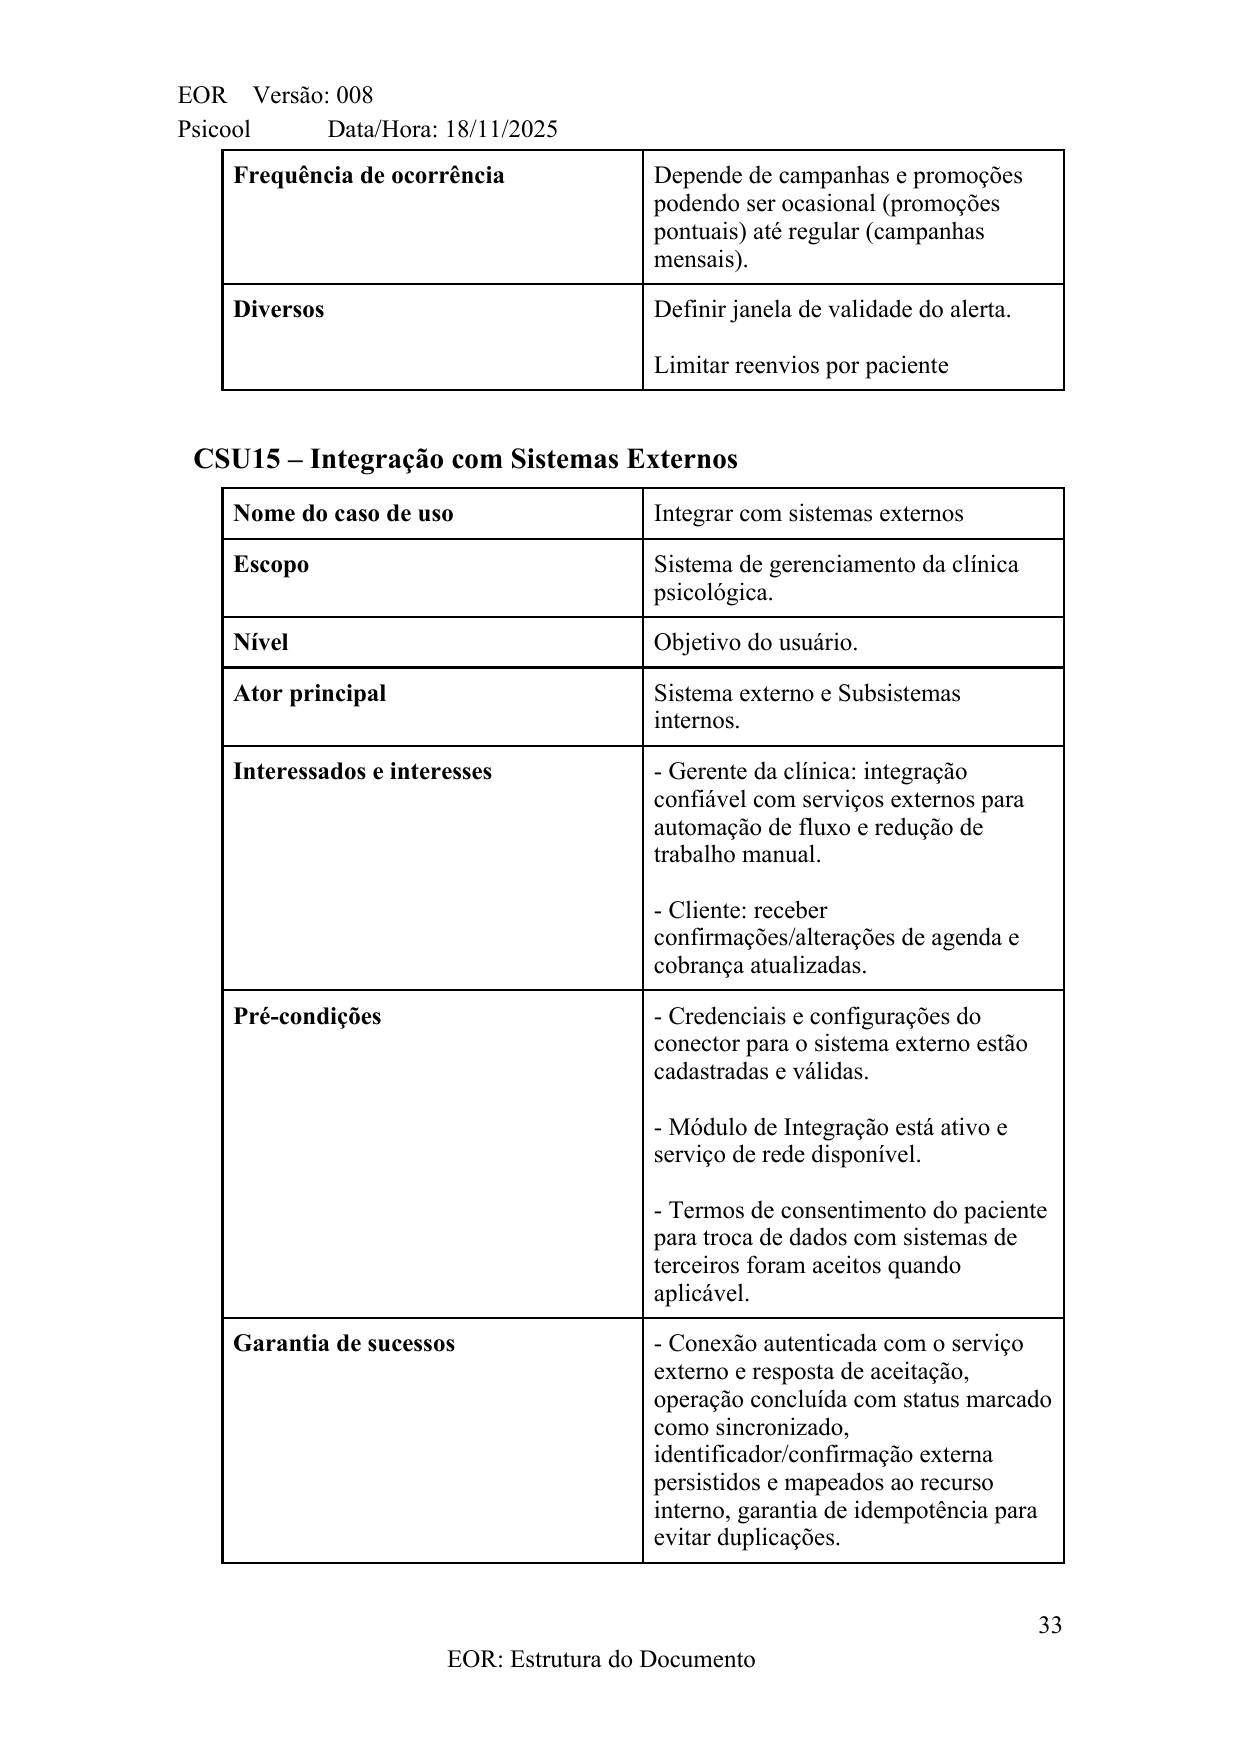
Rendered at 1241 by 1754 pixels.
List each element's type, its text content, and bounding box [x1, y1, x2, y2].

table_header Integrar com sistemas externos [644, 489, 1063, 537]
table_cell Definir janela de validade do alerta. Limitar reenvios por paciente [644, 285, 1063, 389]
table_cell Escopo [224, 540, 642, 616]
table_cell Frequência de ocorrência [224, 151, 642, 283]
table_header Nome do caso de uso [224, 489, 642, 537]
table_cell Depende de campanhas e promoções podendo ser ocasional (promoções pontuais) até regular (campanhas mensais). [644, 151, 1063, 283]
table_cell Ator principal [224, 669, 642, 745]
table_cell Sistema de gerenciamento da clínica psicológica. [644, 540, 1063, 616]
table_cell Interessados e interesses [224, 747, 642, 989]
table_cell Nível [224, 618, 642, 666]
table_cell - Credenciais e configurações do conector para o sistema externo estão cadastradas e válidas. - Módulo de Integração está ativo e serviço de rede disponível. - Termos de consentimento do paciente para troca de dados com sistemas de terceiros foram aceitos quando aplicável. [644, 991, 1063, 1317]
table_cell Garantia de sucessos [224, 1319, 642, 1562]
table_cell - Conexão autenticada com o serviço externo e resposta de aceitação, operação concluída com status marcado como sincronizado, identificador/confirmação externa persistidos e mapeados ao recurso interno, garantia de idempotência para evitar duplicações. [644, 1319, 1063, 1562]
table_cell Diversos [224, 285, 642, 389]
table_cell - Gerente da clínica: integração confiável com serviços externos para automação de fluxo e redução de trabalho manual. - Cliente: receber confirmações/alterações de agenda e cobrança atualizadas. [644, 747, 1063, 989]
subtitle CSU15 – Integração com Sistemas Externos [177, 442, 1063, 474]
table_cell Sistema externo e Subsistemas internos. [644, 669, 1063, 745]
table_cell Pré-condições [224, 991, 642, 1317]
table_cell Objetivo do usuário. [644, 618, 1063, 666]
